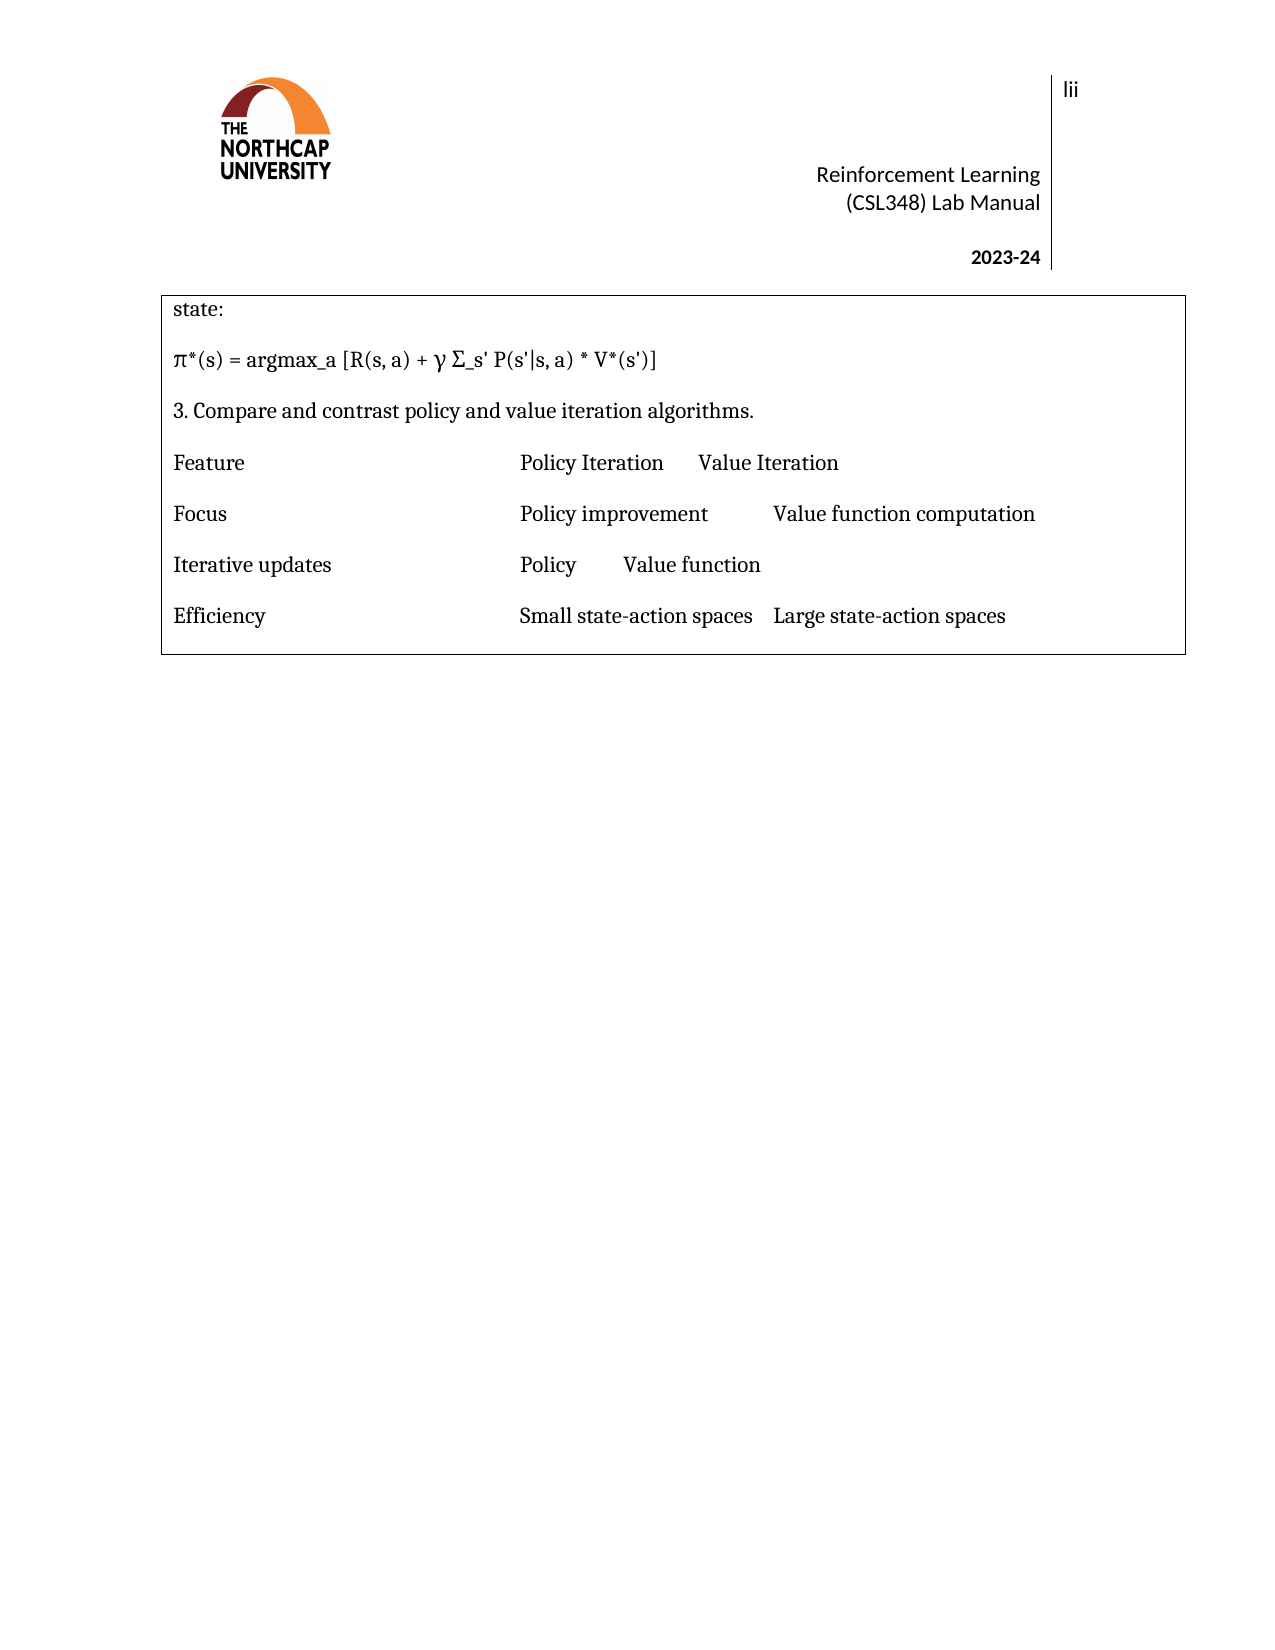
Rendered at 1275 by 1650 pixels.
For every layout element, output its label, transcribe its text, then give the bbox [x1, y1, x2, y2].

picture [220, 75, 332, 183]
